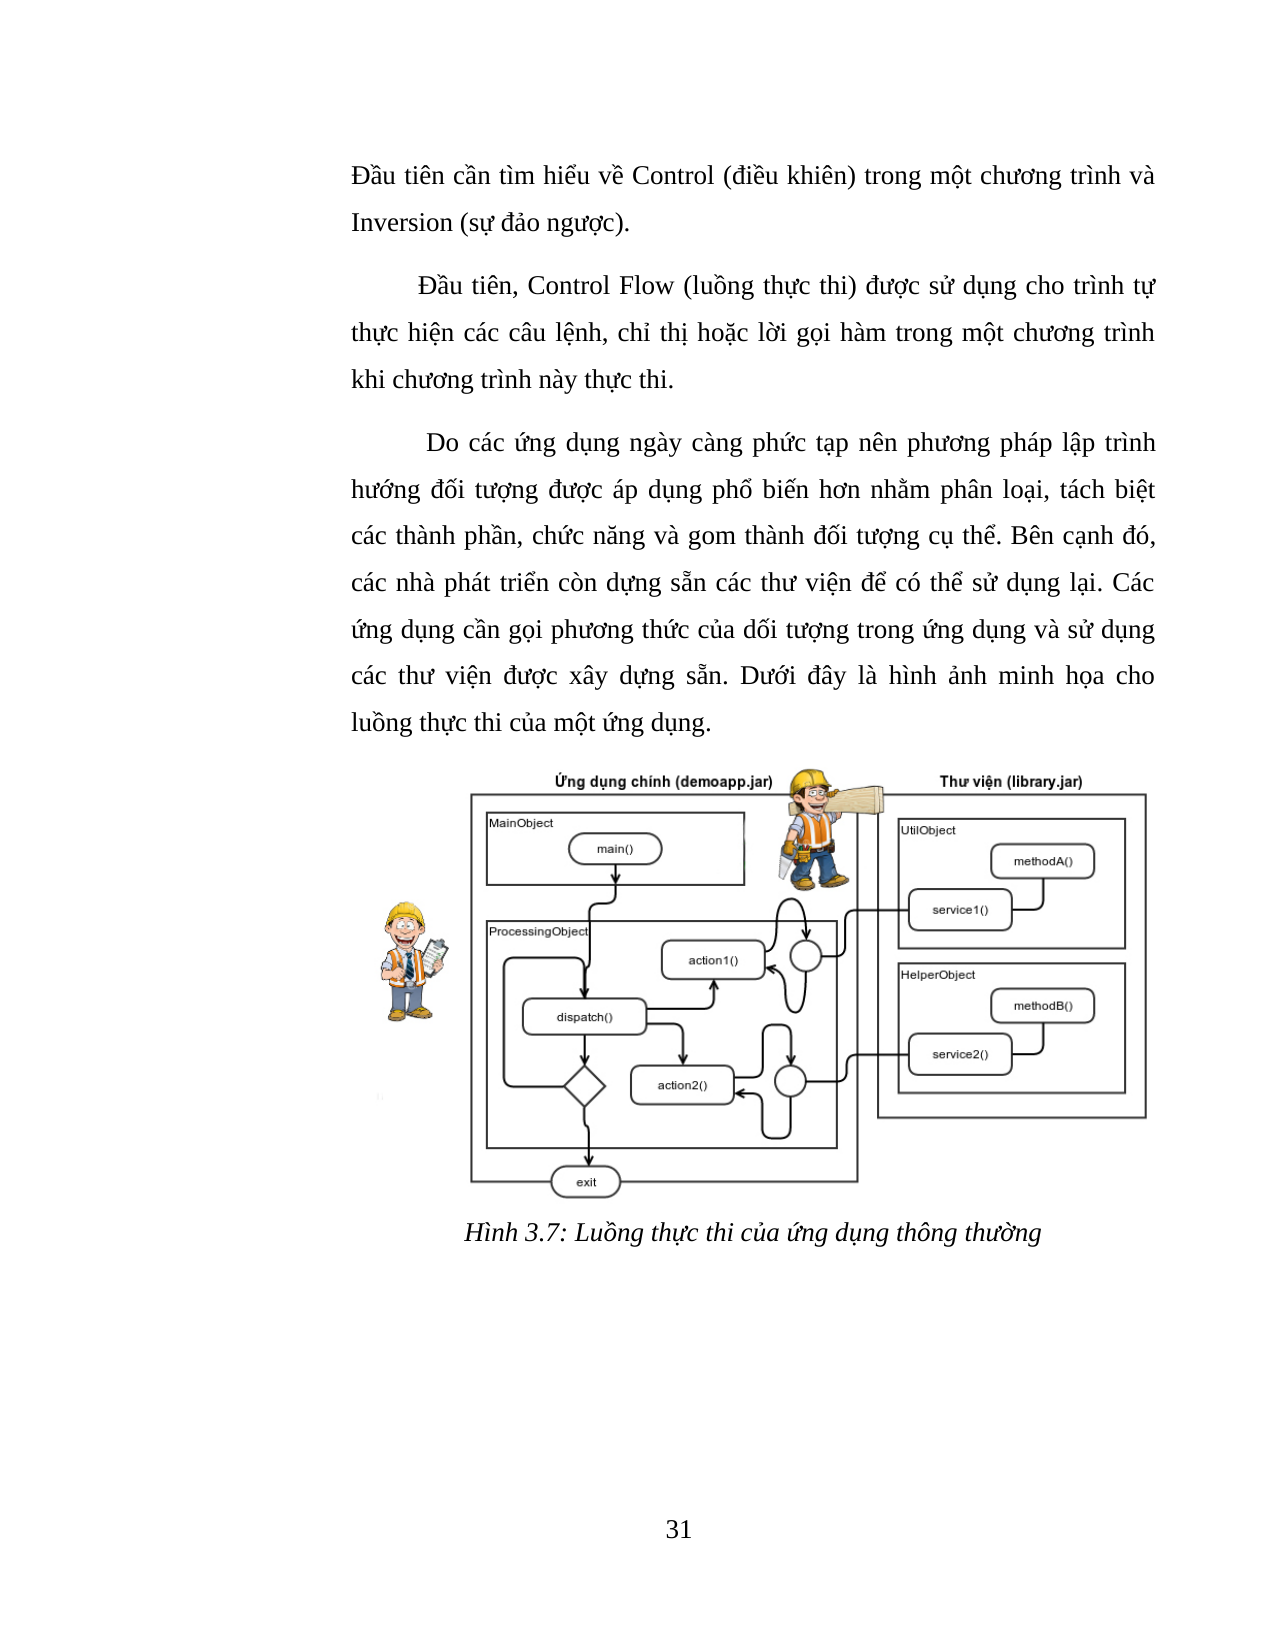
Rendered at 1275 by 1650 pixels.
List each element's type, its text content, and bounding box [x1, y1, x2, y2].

picture [350, 760, 1153, 1204]
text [351, 159, 1157, 237]
text Do các ứng dụng ngày càng phức tạp nên phương pháp lập trình hướng đối tượng được áp dụng phổ biến hơn nhằm phân loại, tách biệt các thành phần, chức năng và gom thành đối tượng cụ thể. Bên cạnh đó, các nhà phát triển còn dựng sẵn các thư viện để có thể sử dụng lại. Các ứng dụng cần gọi phương thức của dối tượng trong ứng dụng và sử dụng các thư viện được xây dựng sẵn. Dưới đây là hình ảnh minh họa cho luồng thực thi của một ứng dụng. [351, 426, 1157, 737]
text Đầu tiên, Control Flow (luồng thực thi) được sử dụng cho trình tự thực hiện các câu lệnh, chỉ thị hoặc lời gọi hàm trong một chương trình khi chương trình này thực thi. [351, 269, 1157, 394]
